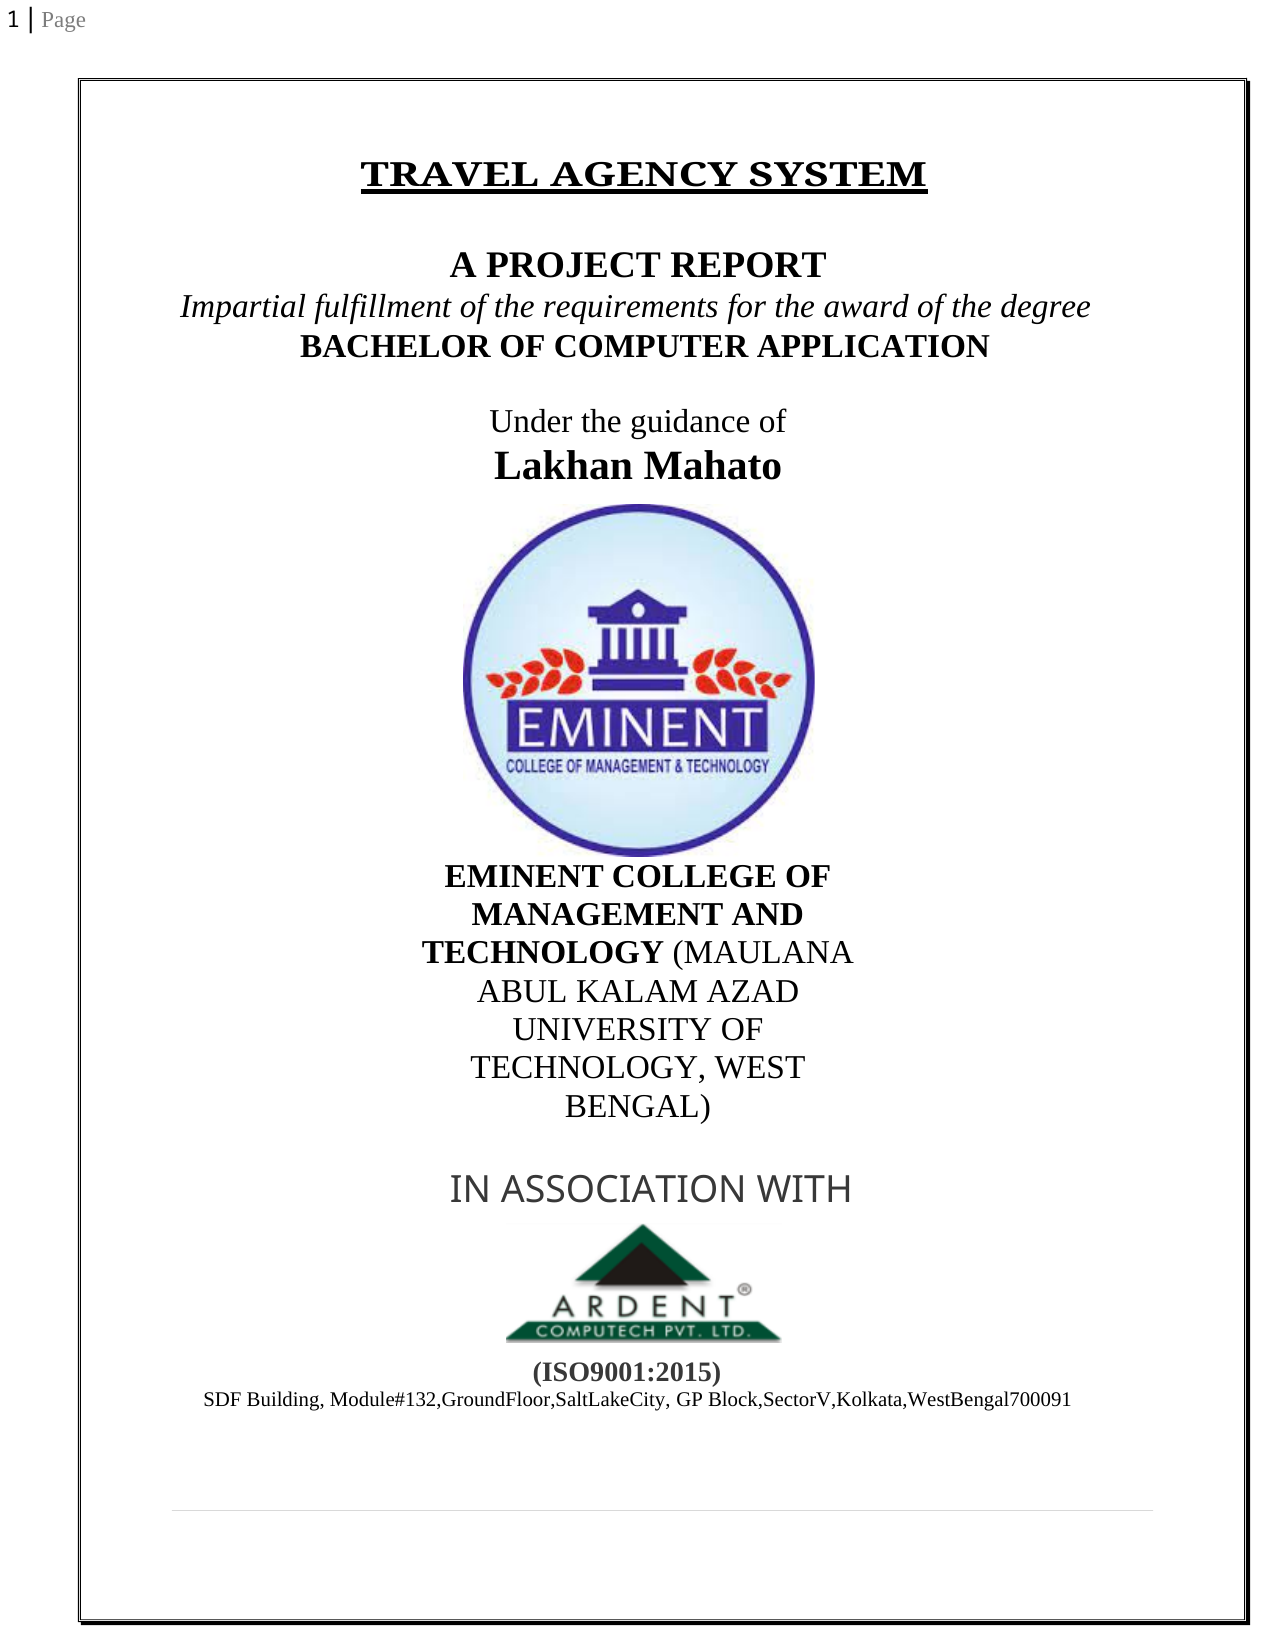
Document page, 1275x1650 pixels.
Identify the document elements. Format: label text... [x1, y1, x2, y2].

text EMINENT COLLEGE OF MANAGEMENT AND TECHNOLOGY (MAULANA ABUL KALAM AZAD UNIVERSITY OF TECHNOLOGY, WEST [395, 646, 880, 1086]
text BENGAL) [405, 1086, 870, 1124]
text A PROJECT REPORT [97, 243, 1178, 286]
subtitle BACHELOR OF COMPUTER APPLICATION [97, 326, 1193, 364]
picture [506, 1223, 782, 1343]
text Impartial fulfillment of the requirements for the award of the degree [97, 286, 1177, 325]
text (ISO9001:2015) [97, 1356, 1156, 1388]
text Under the guidance of [97, 401, 1178, 439]
text TRAVEL AGENCY SYSTEM [323, 150, 1219, 196]
picture [463, 504, 815, 857]
subtitle Lakhan Mahato [97, 440, 1179, 488]
text IN ASSOCIATION WITH [97, 1163, 1205, 1214]
text SDF Building, Module#132,GroundFloor,SaltLakeCity, GP Block,SectorV,Kolkata,WestBengal700091 [97, 1388, 1178, 1411]
